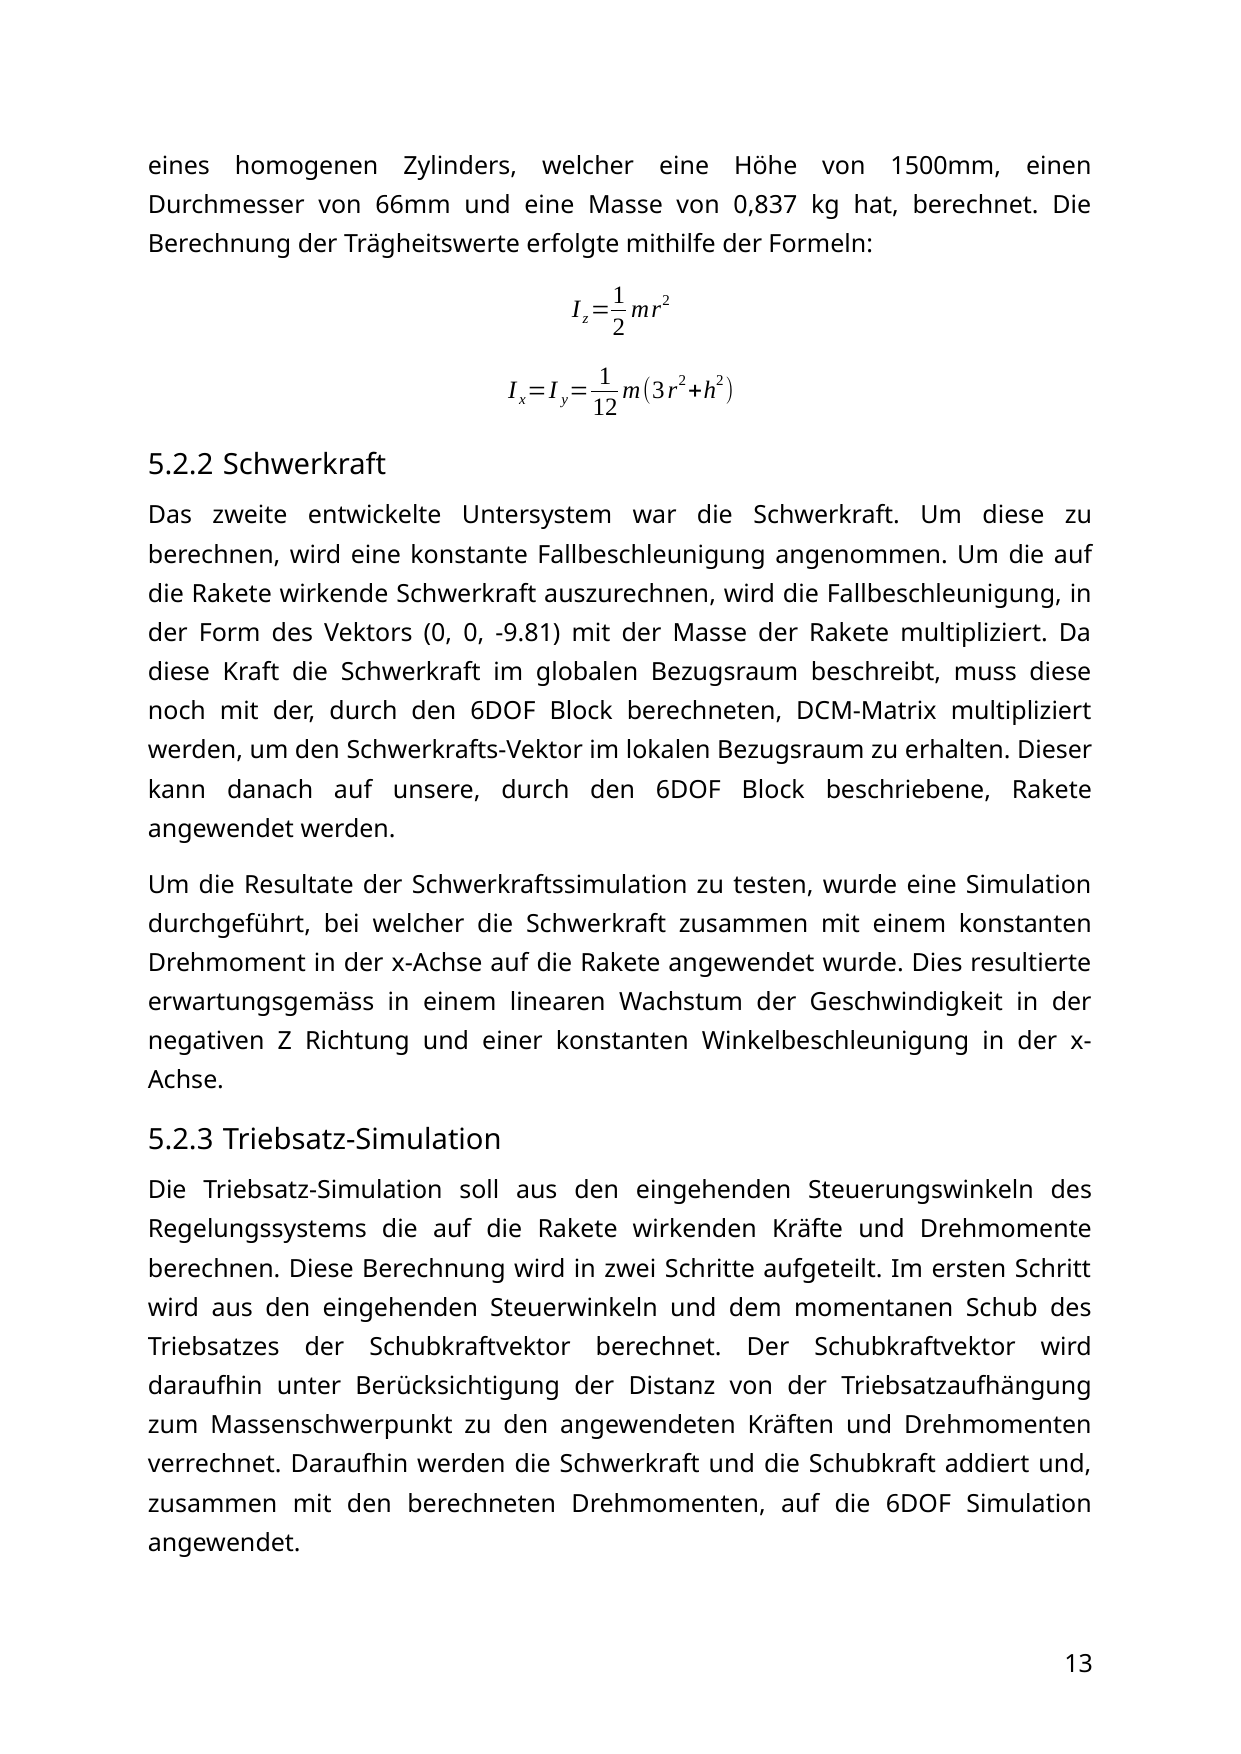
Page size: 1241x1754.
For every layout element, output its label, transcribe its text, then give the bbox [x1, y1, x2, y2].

subtitle Triebsatz-Simulation [148, 1118, 1093, 1158]
text Das zweite entwickelte Untersystem war die Schwerkraft. Um diese zu berechnen, wird eine konstante Fallbeschleunigung angenommen. Um die auf die Rakete wirkende Schwerkraft auszurechnen, wird die Fallbeschleunigung, in der Form des Vektors (0, 0, -9.81) mit der Masse der Rakete multipliziert. Da diese Kraft die Schwerkraft im globalen Bezugsraum beschreibt, muss diese noch mit der, durch den 6DOF Block berechneten, DCM-Matrix multipliziert werden, um den Schwerkrafts-Vektor im lokalen Bezugsraum zu erhalten. Dieser kann danach auf unsere, durch den 6DOF Block beschriebene, Rakete angewendet werden. [148, 497, 1093, 844]
subtitle Schwerkraft [148, 443, 1093, 483]
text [148, 148, 1093, 260]
text Die Triebsatz-Simulation soll aus den eingehenden Steuerungswinkeln des Regelungssystems die auf die Rakete wirkenden Kräfte und Drehmomente berechnen. Diese Berechnung wird in zwei Schritte aufgeteilt. Im ersten Schritt wird aus den eingehenden Steuerwinkeln und dem momentanen Schub des Triebsatzes der Schubkraftvektor berechnet. Der Schubkraftvektor wird daraufhin unter Berücksichtigung der Distanz von der Triebsatzaufhängung zum Massenschwerpunkt zu den angewendeten Kräften und Drehmomenten verrechnet. Daraufhin werden die Schwerkraft und die Schubkraft addiert und, zusammen mit den berechneten Drehmomenten, auf die 6DOF Simulation angewendet. [148, 1172, 1093, 1558]
text Um die Resultate der Schwerkraftssimulation zu testen, wurde eine Simulation durchgeführt, bei welcher die Schwerkraft zusammen mit einem konstanten Drehmoment in der x-Achse auf die Rakete angewendet wurde. Dies resultierte erwartungsgemäss in einem linearen Wachstum der Geschwindigkeit in der negativen Z Richtung und einer konstanten Winkelbeschleunigung in der x-Achse. [148, 866, 1093, 1096]
